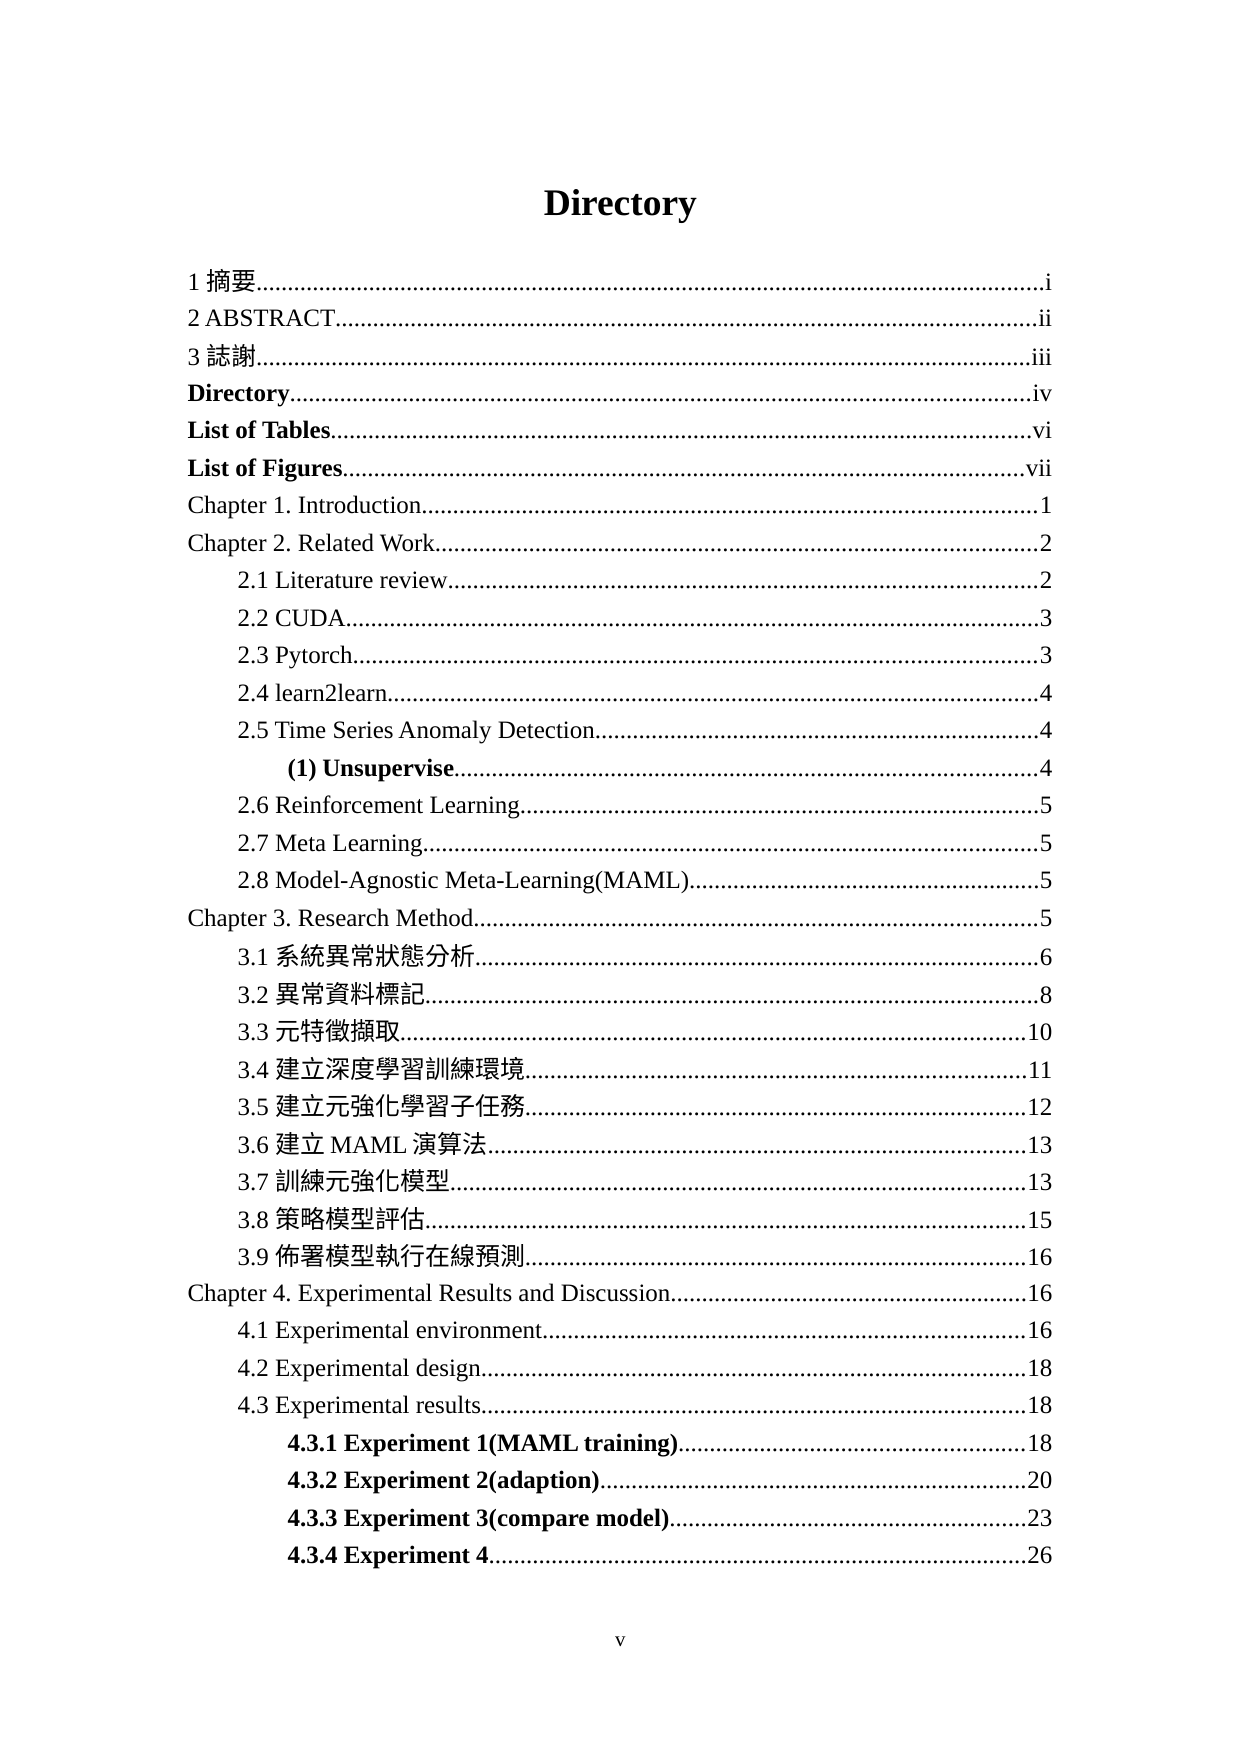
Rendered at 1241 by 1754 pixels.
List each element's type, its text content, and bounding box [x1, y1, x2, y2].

text 2 ABSTRACT ii [187, 298, 1053, 336]
text 3.3 元特徵擷取 10 [237, 1011, 1053, 1048]
text 4.3.1 Experiment 1(MAML training) 18 [287, 1423, 1053, 1461]
text Chapter 2. Related Work 2 [187, 523, 1053, 561]
text 2.7 Meta Learning 5 [237, 823, 1053, 861]
text 4.2 Experimental design 18 [237, 1348, 1053, 1386]
text Directory [187, 164, 1053, 239]
text Chapter 1. Introduction 1 [187, 486, 1053, 523]
text 3.1 系統異常狀態分析 6 [237, 936, 1053, 973]
text 3.9 佈署模型執行在線預測 16 [237, 1236, 1053, 1273]
text 1 摘要 i [187, 261, 1053, 298]
text 3 誌謝 iii [187, 336, 1053, 373]
text 2.8 Model-Agnostic Meta-Learning(MAML) 5 [237, 861, 1053, 898]
text 2.4 learn2learn 4 [237, 673, 1053, 711]
text 3.4 建立深度學習訓練環境 11 [237, 1048, 1053, 1086]
text List of Figures vii [187, 448, 1053, 486]
text Chapter 4. Experimental Results and Discussion 16 [187, 1273, 1053, 1311]
text 2.5 Time Series Anomaly Detection 4 [237, 711, 1053, 748]
text Chapter 3. Research Method 5 [187, 898, 1053, 936]
text 4.3 Experimental results 18 [237, 1386, 1053, 1423]
text 2.2 CUDA 3 [237, 598, 1053, 636]
text 2.3 Pytorch 3 [237, 636, 1053, 673]
text 3.6 建立MAML演算法 13 [237, 1123, 1053, 1161]
text 2.1 Literature review 2 [237, 561, 1053, 598]
text 4.3.4 Experiment 4 26 [287, 1536, 1053, 1573]
text 3.2 異常資料標記 8 [237, 973, 1053, 1011]
text 3.7 訓練元強化模型 13 [237, 1161, 1053, 1198]
text 4.1 Experimental environment 16 [237, 1311, 1053, 1348]
text 2.6 Reinforcement Learning 5 [237, 786, 1053, 823]
text 3.8 策略模型評估 15 [237, 1198, 1053, 1236]
text 4.3.3 Experiment 3(compare model) 23 [287, 1498, 1053, 1536]
text List of Tables vi [187, 411, 1053, 448]
text 3.5 建立元強化學習子任務 12 [237, 1086, 1053, 1123]
text 4.3.2 Experiment 2(adaption) 20 [287, 1461, 1053, 1498]
text Directory iv [187, 373, 1053, 411]
text (1) Unsupervise 4 [287, 748, 1053, 786]
